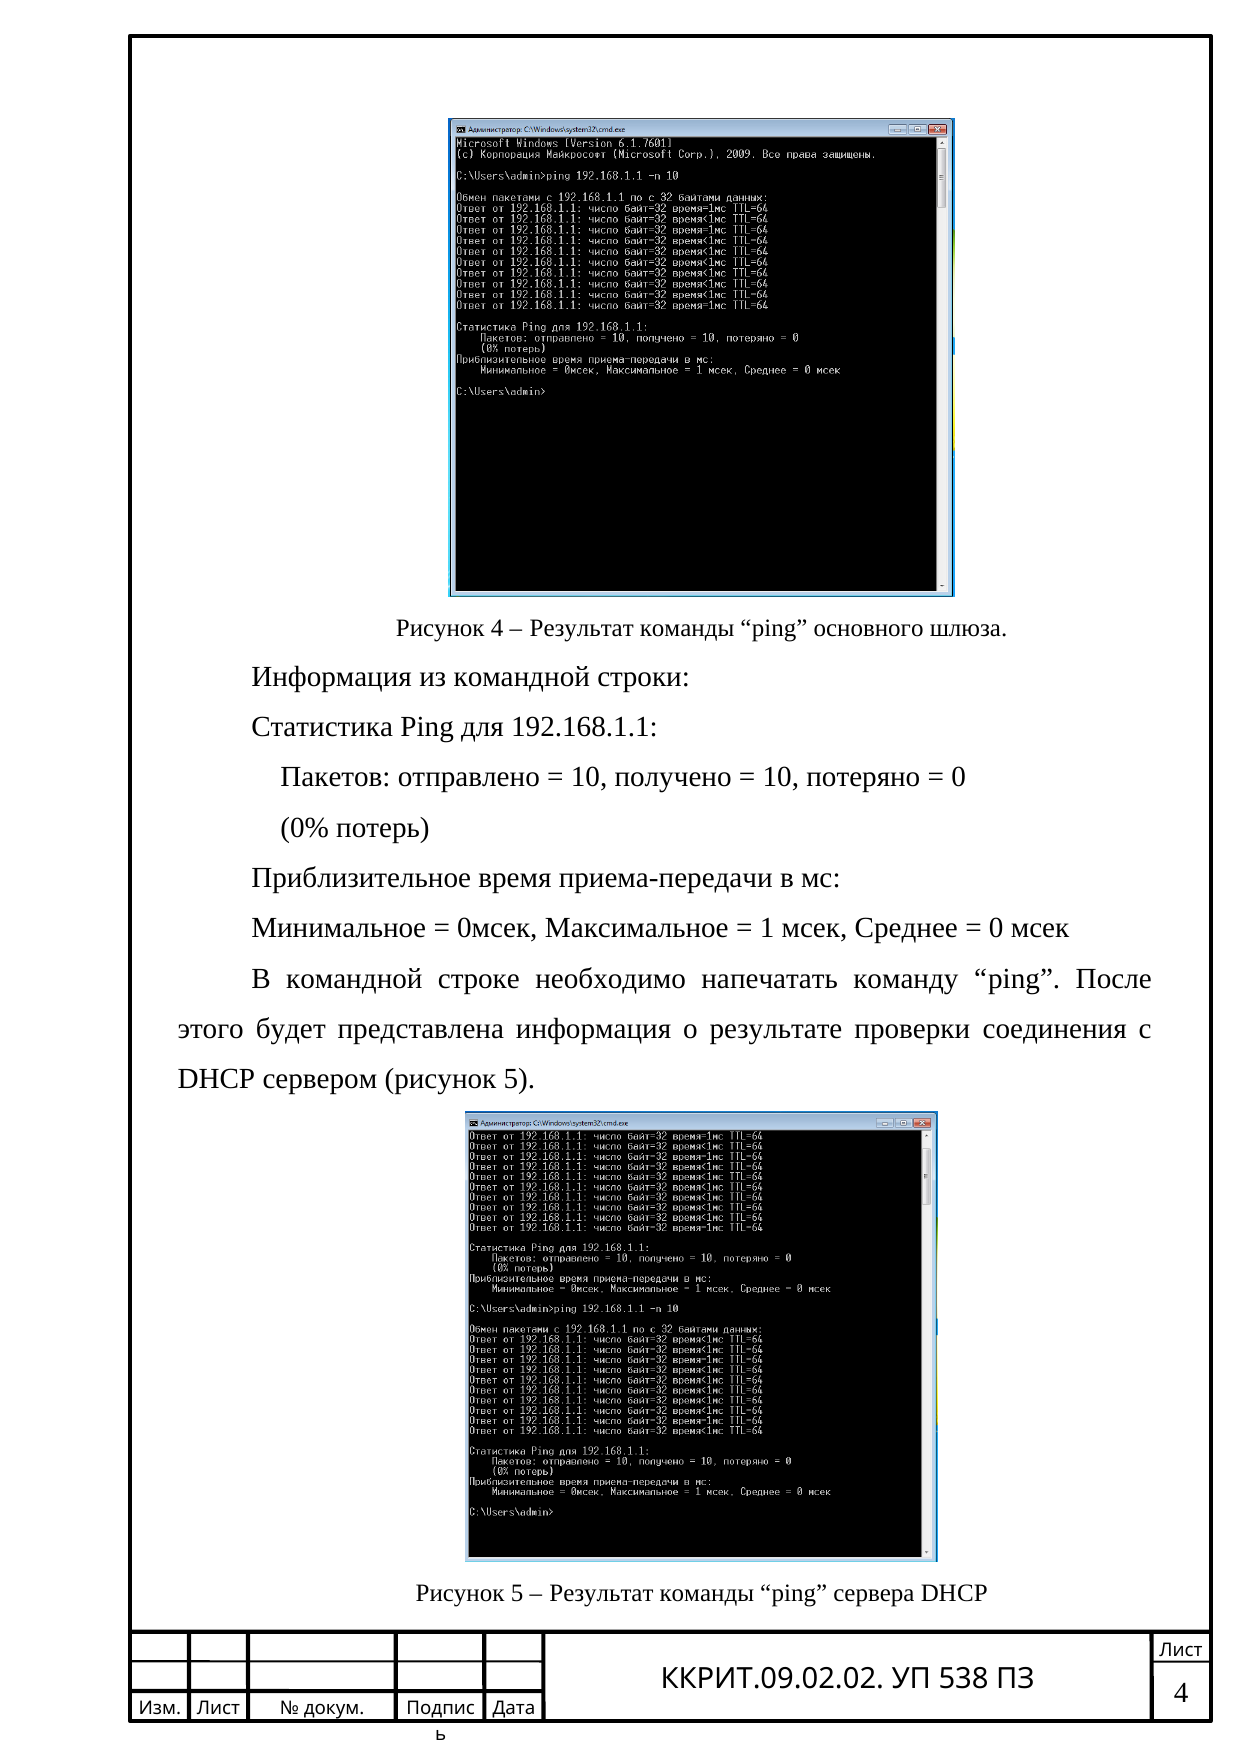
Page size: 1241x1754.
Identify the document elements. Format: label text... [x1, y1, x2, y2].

text Рисунок 5 – Результат команды “ping” сервера DHCP [177, 1578, 1152, 1607]
text Рисунок 4 – Результат команды “ping” основного шлюза. [177, 613, 1152, 642]
text В командной строке необходимо напечатать команду “ping”. После этого будет представлена информация о результате проверки соединения с DHCP сервером (рисунок 5). [177, 961, 1152, 1095]
text Минимальное = 0мсек, Максимальное = 1 мсек, Среднее = 0 мсек [177, 910, 1152, 944]
picture [465, 1111, 938, 1562]
text Пакетов: отправлено = 10, получено = 10, потеряно = 0 [177, 759, 1152, 793]
text Статистика Ping для 192.168.1.1: [177, 709, 1152, 743]
text (0% потерь) [177, 810, 1152, 843]
picture [448, 118, 955, 597]
text Приблизительное время приема-передачи в мс: [177, 860, 1152, 894]
text Информация из командной строки: [177, 659, 1152, 692]
